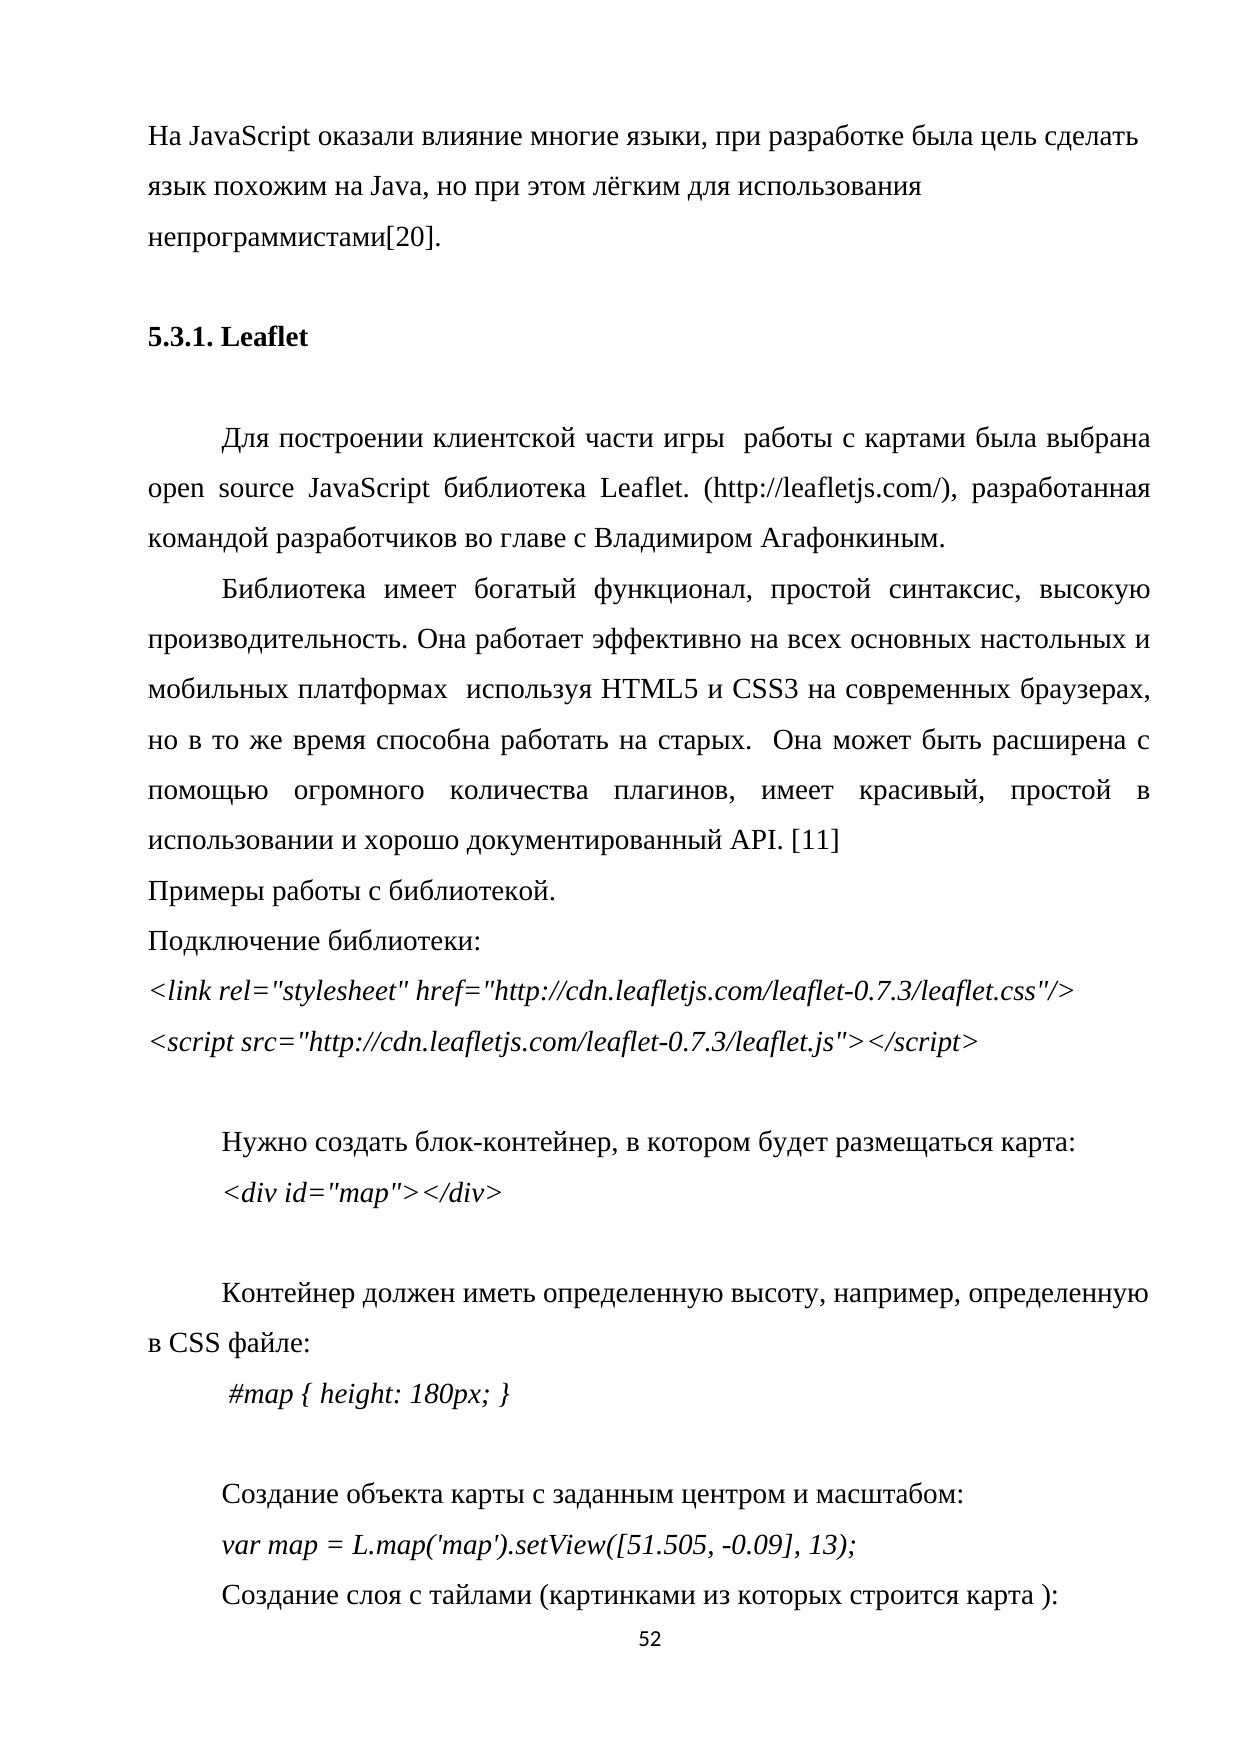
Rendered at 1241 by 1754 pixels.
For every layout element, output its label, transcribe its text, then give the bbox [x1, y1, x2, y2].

text <link rel="stylesheet" href="http://cdn.leafletjs.com/leaflet-0.7.3/leaflet.css"/> [148, 973, 1152, 1007]
text 5.3.1. Leaflet [148, 319, 1152, 353]
text Нужно создать блок-контейнер, в котором будет размещаться карта: [148, 1124, 1152, 1158]
text Для построении клиентской части игры работы с картами была выбрана open source JavaScript библиотека Leaflet. (http://leafletjs.com/), разработанная командой разработчиков во главе с Владимиром Агафонкиным. [148, 420, 1152, 554]
text На JavaScript оказали влияние многие языки, при разработке была цель сделать язык похожим на Java, но при этом лёгким для использования непрограммистами[20]. [148, 118, 1152, 252]
text Подключение библиотеки: [148, 923, 1152, 957]
text Библиотека имеет богатый функционал, простой синтаксис, высокую производительность. Она работает эффективно на всех основных настольных и мобильных платформах используя HTML5 и CSS3 на современных браузерах, но в то же время способна работать на старых. Она может быть расширена с помощью огромного количества плагинов, имеет красивый, простой в использовании и хорошо документированный API. [11] [148, 571, 1152, 856]
text Контейнер должен иметь определенную высоту, например, определенную в CSS файле: [148, 1275, 1152, 1359]
text Примеры работы с библиотекой. [148, 873, 1152, 906]
text <div id="map"></div> [148, 1175, 1152, 1208]
text #map { height: 180px; } [148, 1376, 1152, 1409]
text Создание объекта карты с заданным центром и масштабом: [148, 1477, 1152, 1510]
text var map = L.map('map').setView([51.505, -0.09], 13); [148, 1527, 1152, 1560]
text Создание слоя с тайлами (картинками из которых строится карта ): [148, 1577, 1152, 1611]
text <script src="http://cdn.leafletjs.com/leaflet-0.7.3/leaflet.js"></script> [148, 1024, 1152, 1057]
